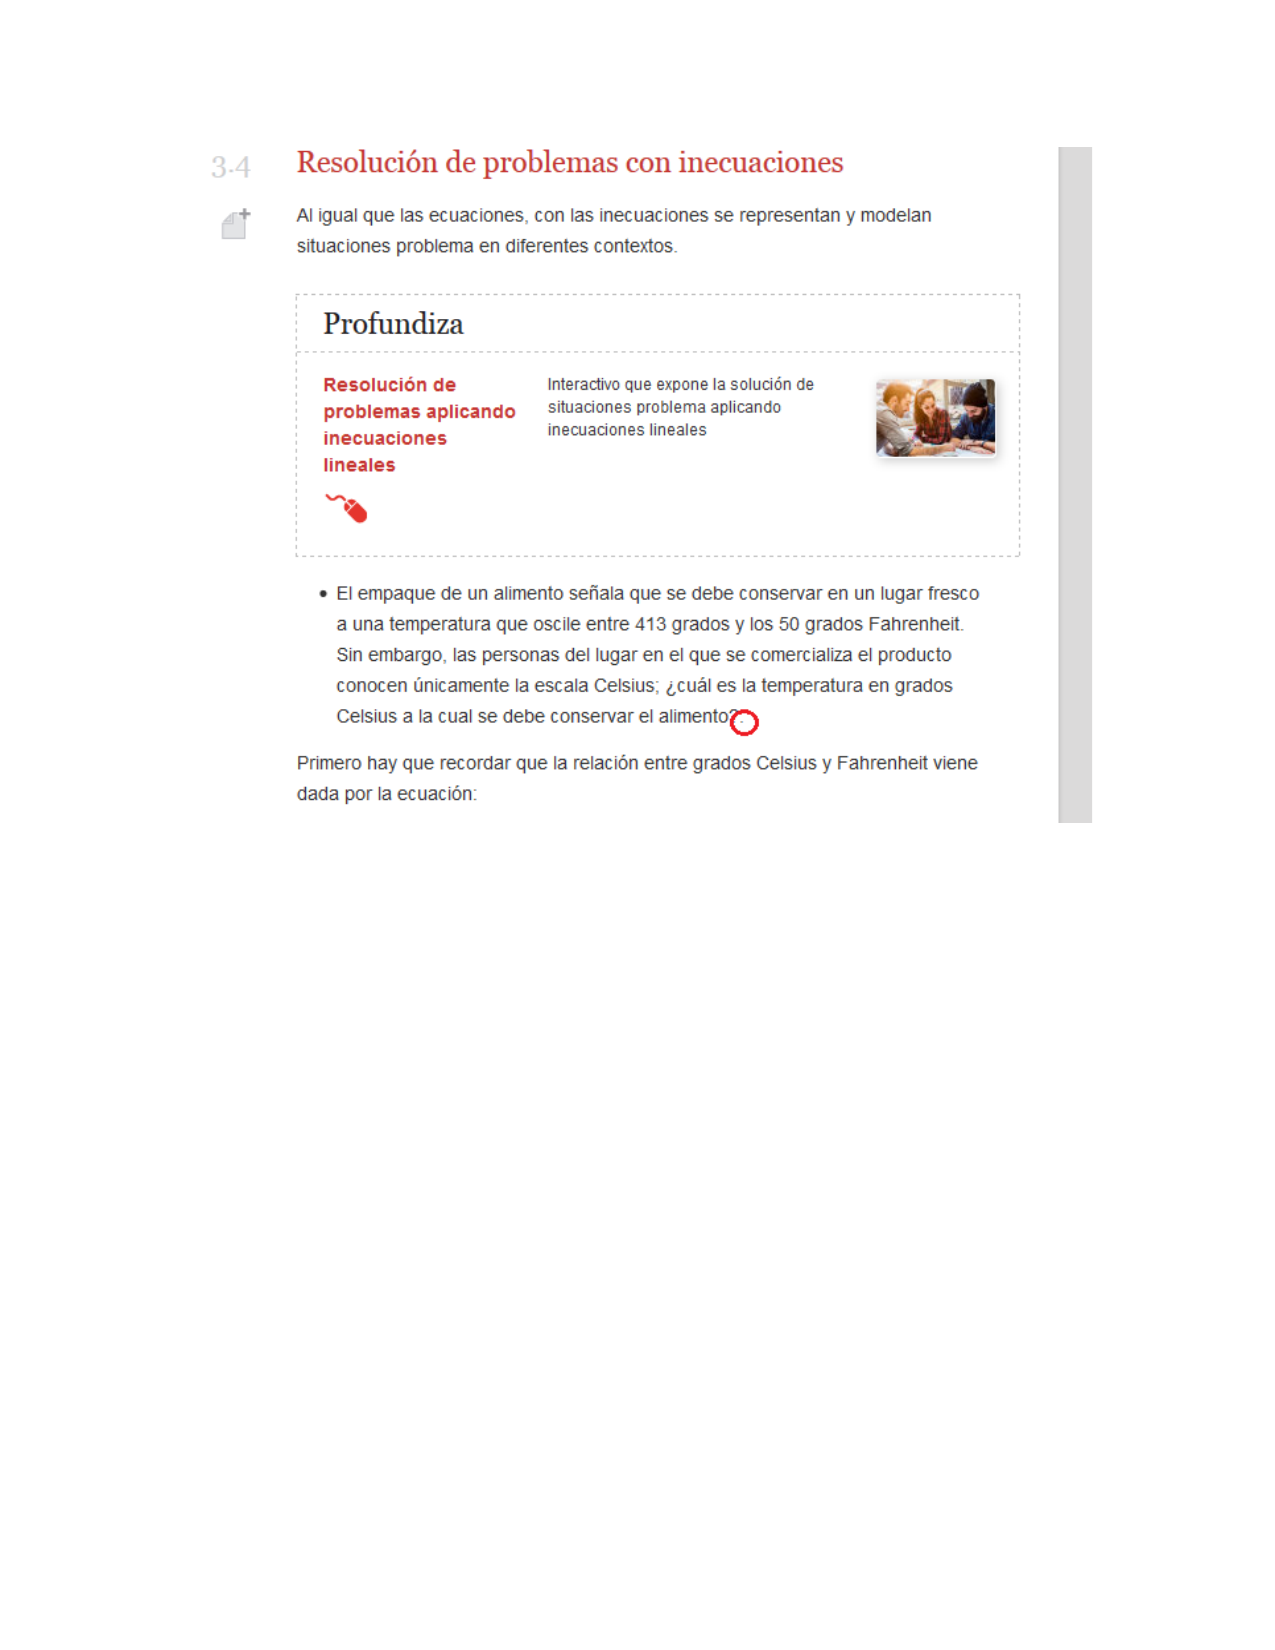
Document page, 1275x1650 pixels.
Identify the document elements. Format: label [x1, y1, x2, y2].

picture [177, 147, 1093, 823]
